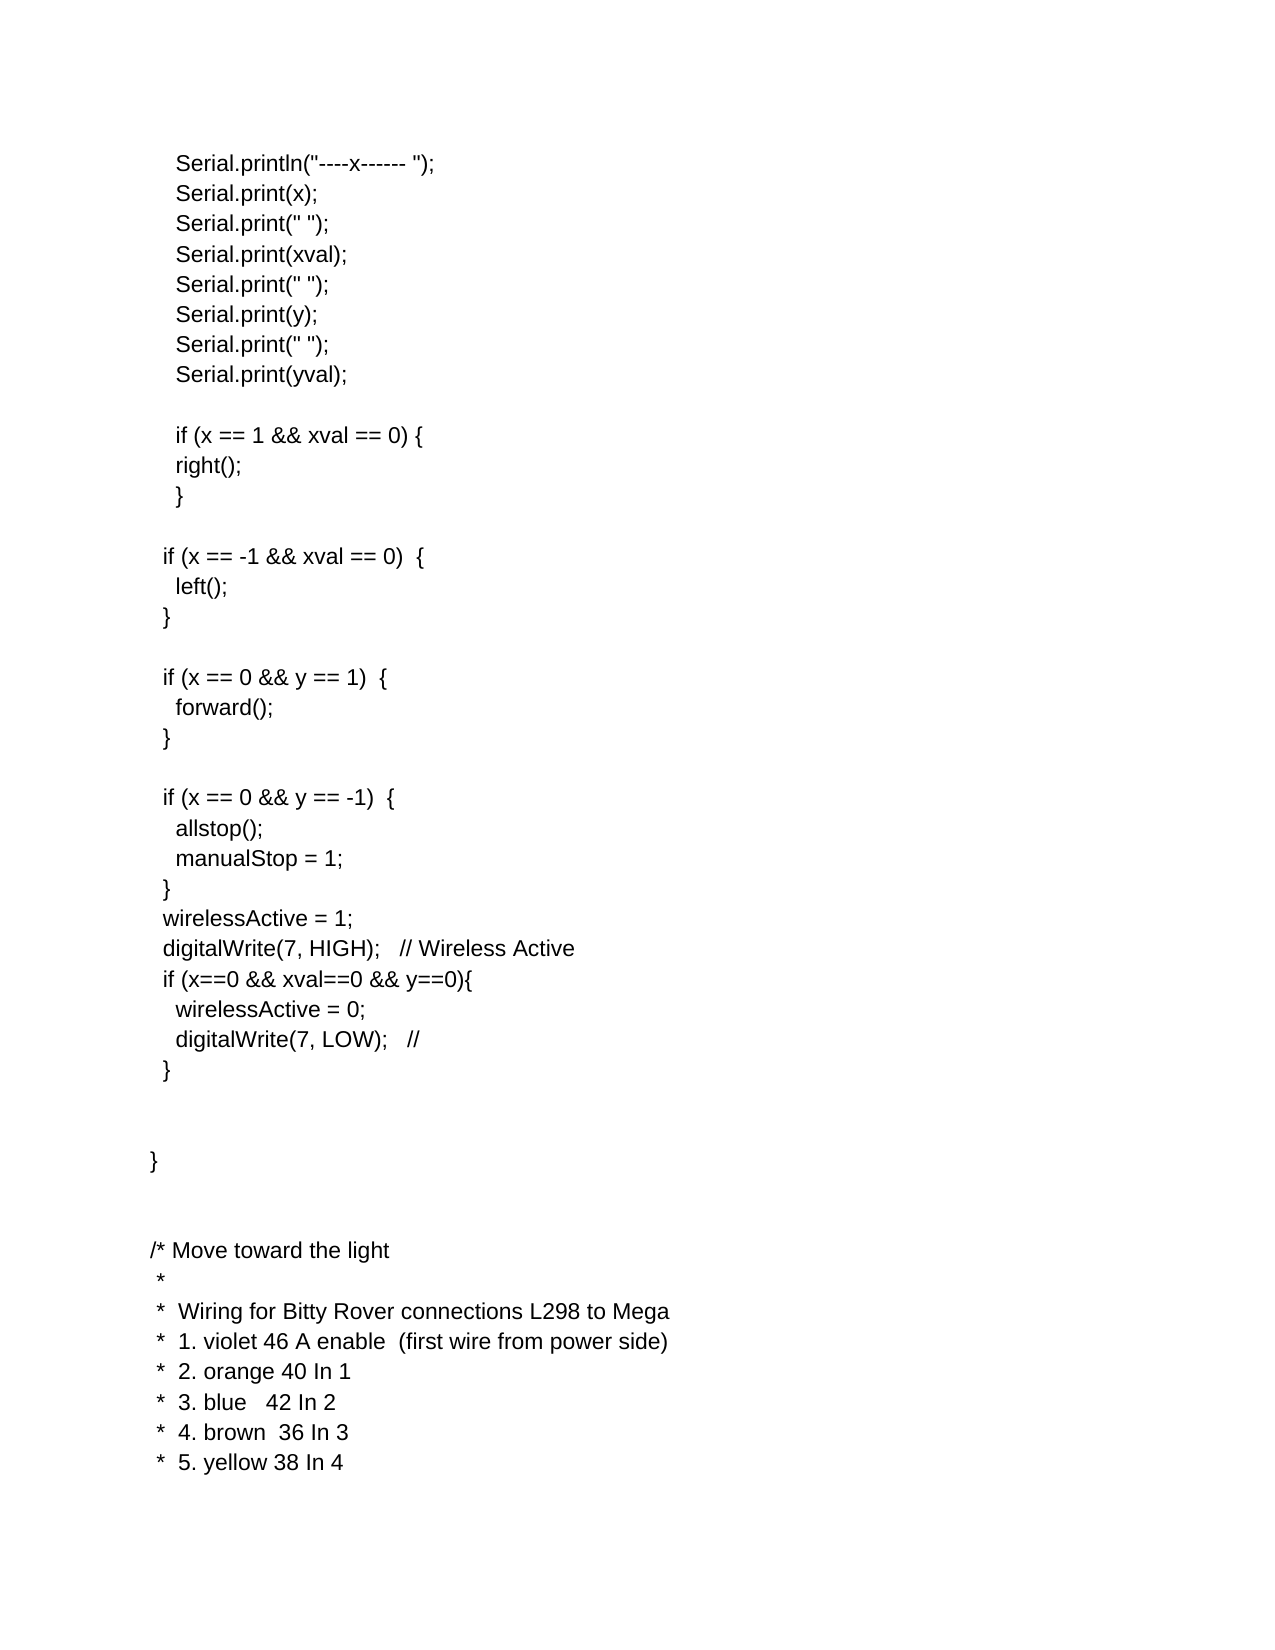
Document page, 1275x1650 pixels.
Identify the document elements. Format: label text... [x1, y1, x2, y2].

text if (x == 0 && y == -1) { [150, 784, 1125, 811]
text * Wiring for Bitty Rover connections L298 to Mega [150, 1298, 1125, 1324]
text } [150, 875, 1125, 901]
text manualStop = 1; [150, 845, 1125, 871]
text Serial.print(xval); [150, 241, 1125, 267]
text * 3. blue 42 In 2 [150, 1388, 1125, 1415]
text wirelessActive = 0; [150, 996, 1125, 1022]
text allstop(); [150, 814, 1125, 841]
text * 2. orange 40 In 1 [150, 1358, 1125, 1385]
text if (x == 0 && y == 1) { [150, 663, 1125, 690]
text if (x == -1 && xval == 0) { [150, 543, 1125, 569]
text } [150, 1056, 1125, 1083]
text if (x == 1 && xval == 0) { [150, 422, 1125, 448]
text /* Move toward the light [150, 1237, 1125, 1264]
text digitalWrite(7, HIGH); // Wireless Active [150, 935, 1125, 962]
text right(); [150, 452, 1125, 478]
text } [150, 1147, 1125, 1173]
text Serial.print(" "); [150, 210, 1125, 237]
text * [150, 1268, 1125, 1294]
text * 1. violet 46 A enable (first wire from power side) [150, 1328, 1125, 1354]
text Serial.print(x); [150, 180, 1125, 207]
text * 4. brown 36 In 3 [150, 1419, 1125, 1445]
text Serial.println("----x------ "); [150, 150, 1125, 176]
text * 5. yellow 38 In 4 [150, 1449, 1125, 1475]
text wirelessActive = 1; [150, 905, 1125, 932]
text left(); [150, 573, 1125, 599]
text Serial.print(" "); [150, 271, 1125, 297]
text digitalWrite(7, LOW); // [150, 1026, 1125, 1052]
text } [150, 724, 1125, 750]
text Serial.print(" "); [150, 331, 1125, 358]
text } [150, 603, 1125, 629]
text forward(); [150, 694, 1125, 720]
text Serial.print(yval); [150, 361, 1125, 388]
text if (x==0 && xval==0 && y==0){ [150, 966, 1125, 992]
text Serial.print(y); [150, 301, 1125, 327]
text } [150, 482, 1125, 509]
